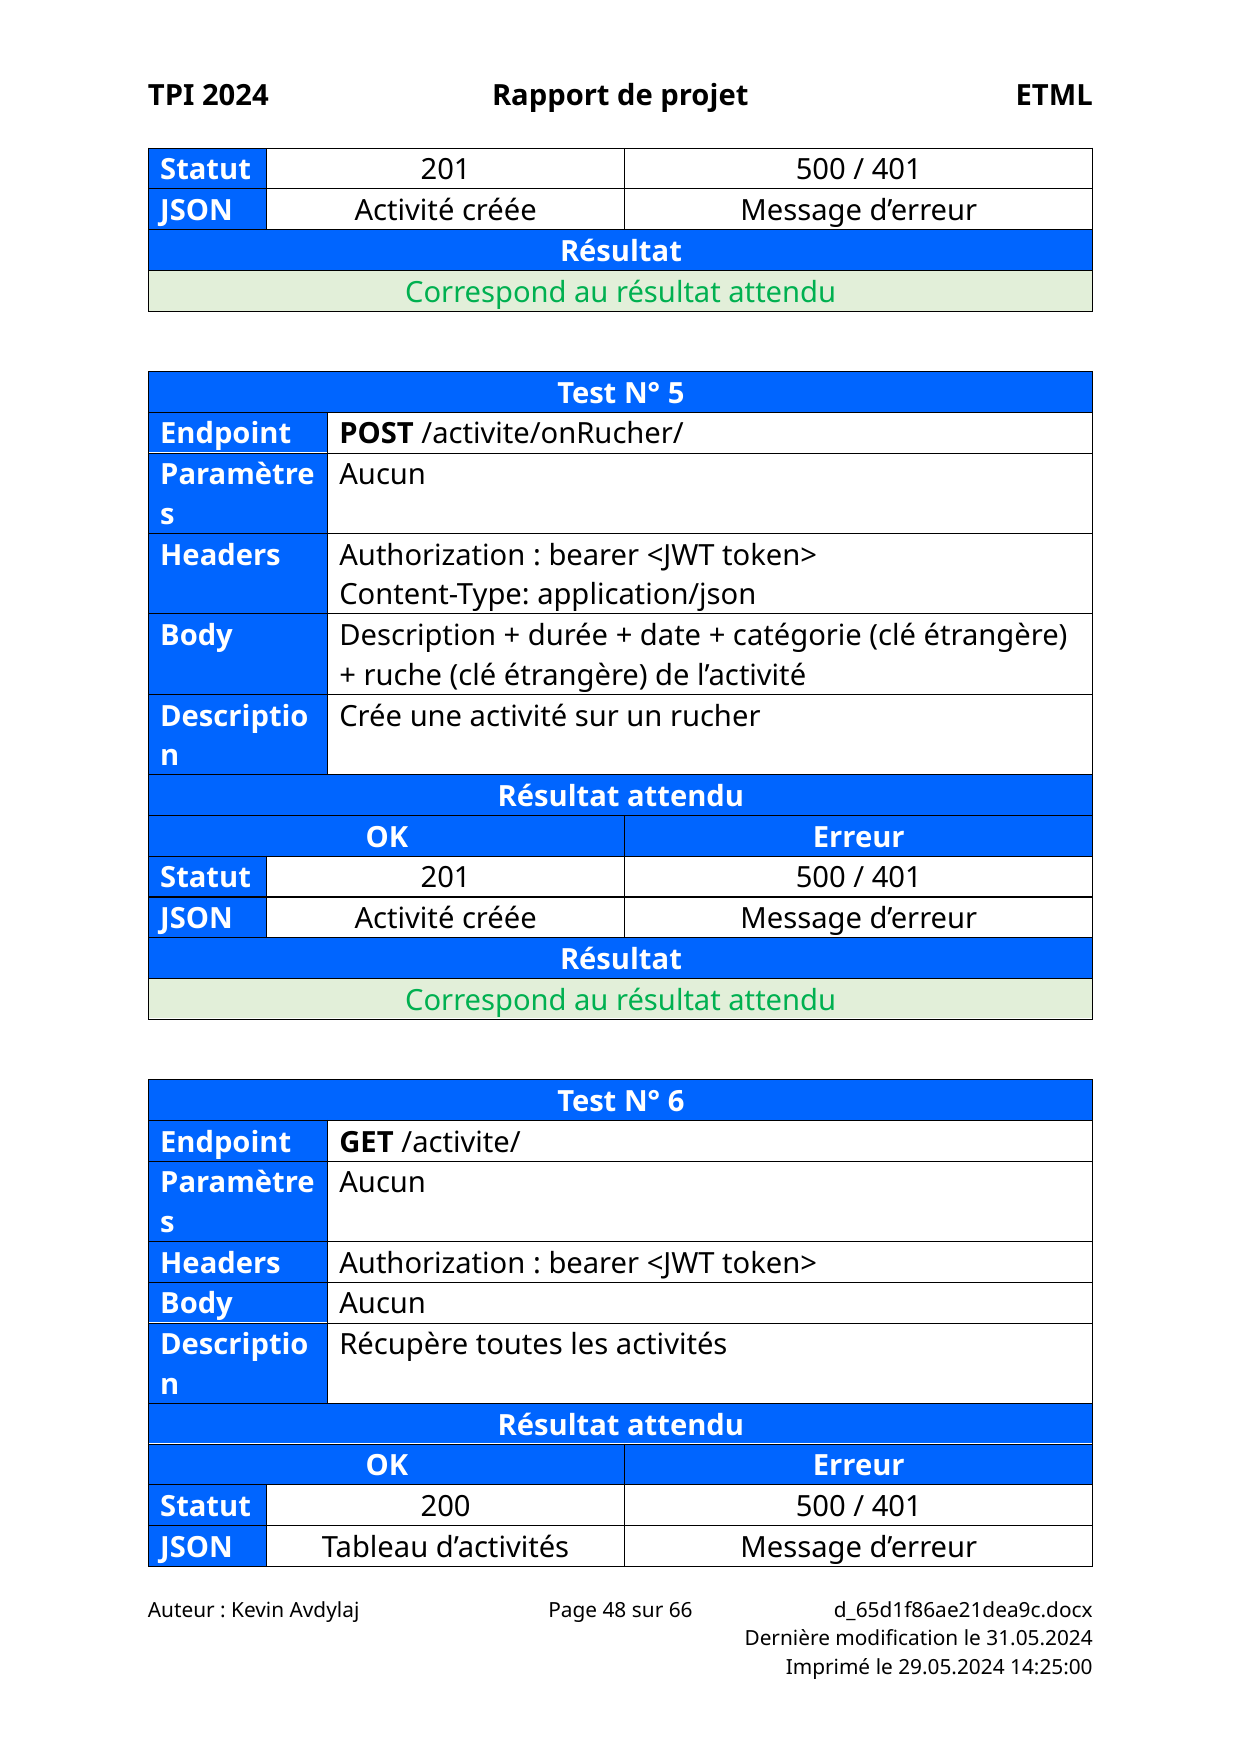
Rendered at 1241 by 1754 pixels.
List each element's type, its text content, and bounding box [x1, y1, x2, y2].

table_cell Paramètres [149, 454, 327, 533]
table_cell Description [149, 1324, 327, 1403]
table_cell 201 [267, 857, 624, 896]
table_cell Aucun [328, 454, 1092, 533]
table_cell Paramètres [149, 1162, 327, 1241]
table_cell Authorization : bearer <JWT token> [328, 1242, 1092, 1282]
table_cell 500 / 401 [625, 857, 1092, 896]
table_cell 500 / 401 [625, 149, 1092, 188]
table_cell Activité créée [267, 189, 624, 229]
table_cell Body [149, 1283, 327, 1322]
table_cell JSON [149, 898, 266, 937]
table_cell Endpoint [149, 1121, 327, 1161]
table_cell Résultat attendu [149, 1404, 1092, 1443]
table_cell Statut [149, 149, 266, 188]
table_cell Endpoint [149, 413, 327, 452]
table_cell Résultat [149, 938, 1092, 978]
table_header Test N° 5 [149, 372, 1092, 412]
table_cell Message d’erreur [625, 898, 1092, 937]
table_cell Body [149, 614, 327, 694]
table_cell Aucun [328, 1162, 1092, 1241]
table_cell Message d’erreur [625, 1526, 1092, 1566]
table_cell Headers [149, 534, 327, 613]
table_cell Résultat attendu [149, 775, 1092, 815]
table_cell OK [149, 1445, 624, 1484]
table_cell Description [149, 695, 327, 774]
table_cell 500 / 401 [625, 1485, 1092, 1525]
table_cell 200 [267, 1485, 624, 1525]
table_cell POST /activite/onRucher/ [328, 413, 1092, 452]
table_cell Récupère toutes les activités [328, 1324, 1092, 1403]
table_cell Tableau d’activités [267, 1526, 624, 1566]
table_cell Statut [149, 1485, 266, 1525]
table_cell 201 [267, 149, 624, 188]
table_header Test N° 6 [149, 1080, 1092, 1120]
table_cell Headers [149, 1242, 327, 1282]
table_cell Message d’erreur [625, 189, 1092, 229]
table_cell Description + durée + date + catégorie (clé étrangère) + ruche (clé étrangère) de l’activité [328, 614, 1092, 694]
table_cell Résultat [149, 230, 1092, 270]
table_cell GET /activite/ [328, 1121, 1092, 1161]
table_cell Correspond au résultat attendu [149, 271, 1092, 311]
table_cell Erreur [625, 816, 1092, 856]
table_cell OK [149, 816, 624, 856]
table_cell Crée une activité sur un rucher [328, 695, 1092, 774]
table_cell Erreur [625, 1445, 1092, 1484]
table_cell Correspond au résultat attendu [149, 979, 1092, 1018]
table_cell Aucun [328, 1283, 1092, 1322]
table_cell Statut [149, 857, 266, 896]
table_cell Authorization : bearer <JWT token> Content-Type: application/json [328, 534, 1092, 613]
table_cell JSON [149, 189, 266, 229]
table_cell JSON [149, 1526, 266, 1566]
table_cell Activité créée [267, 898, 624, 937]
